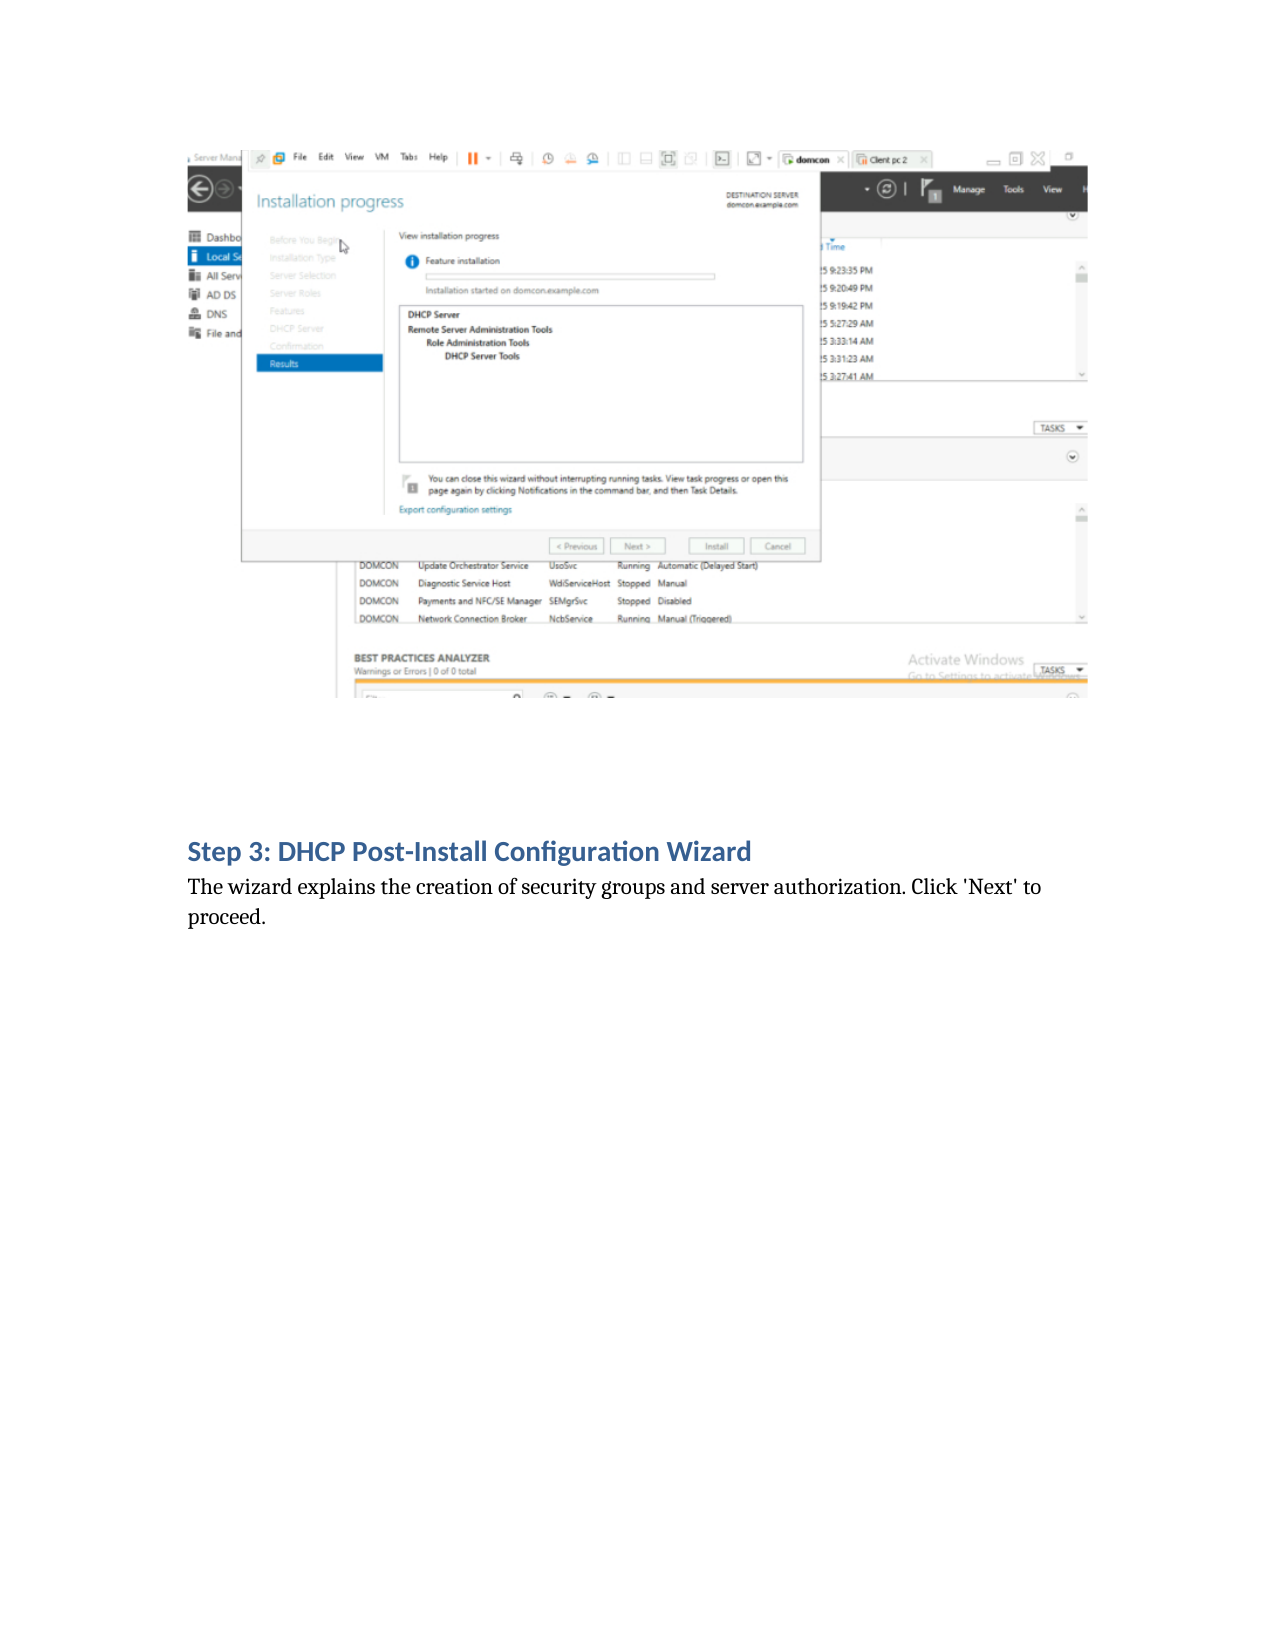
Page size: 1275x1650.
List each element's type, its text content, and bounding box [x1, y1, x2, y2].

text The wizard explains the creation of security groups and server authorization. Click 'Next' to proceed. [187, 874, 1087, 930]
subtitle Step 3: DHCP Post-Install Configuration Wizard [187, 833, 1087, 868]
picture [187, 150, 1088, 698]
